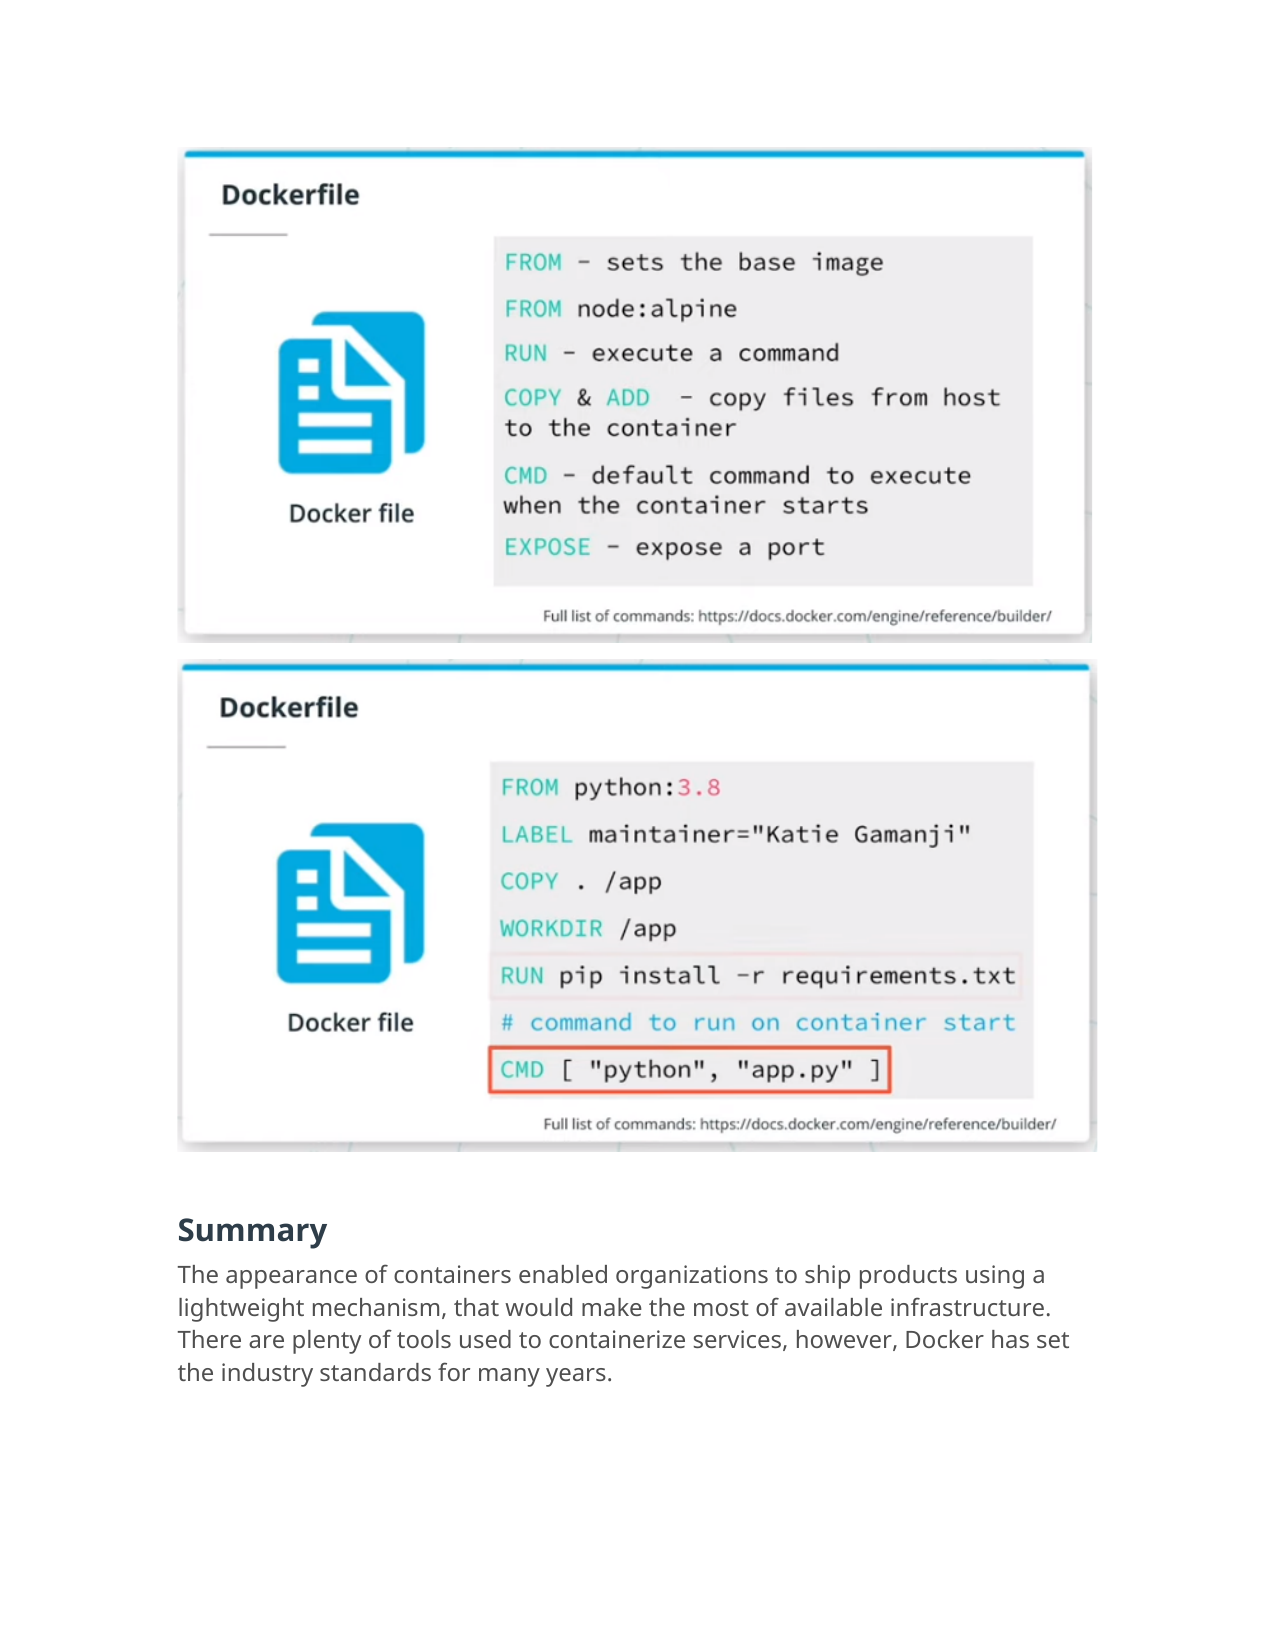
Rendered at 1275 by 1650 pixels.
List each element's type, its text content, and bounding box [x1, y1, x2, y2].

picture [177, 147, 1093, 643]
subtitle Summary [177, 1208, 1098, 1250]
text The appearance of containers enabled organizations to ship products using a lightweight mechanism, that would make the most of available infrastructure. There are plenty of tools used to containerize services, however, Docker has set the industry standards for many years. [177, 1258, 1098, 1388]
picture [177, 659, 1098, 1152]
